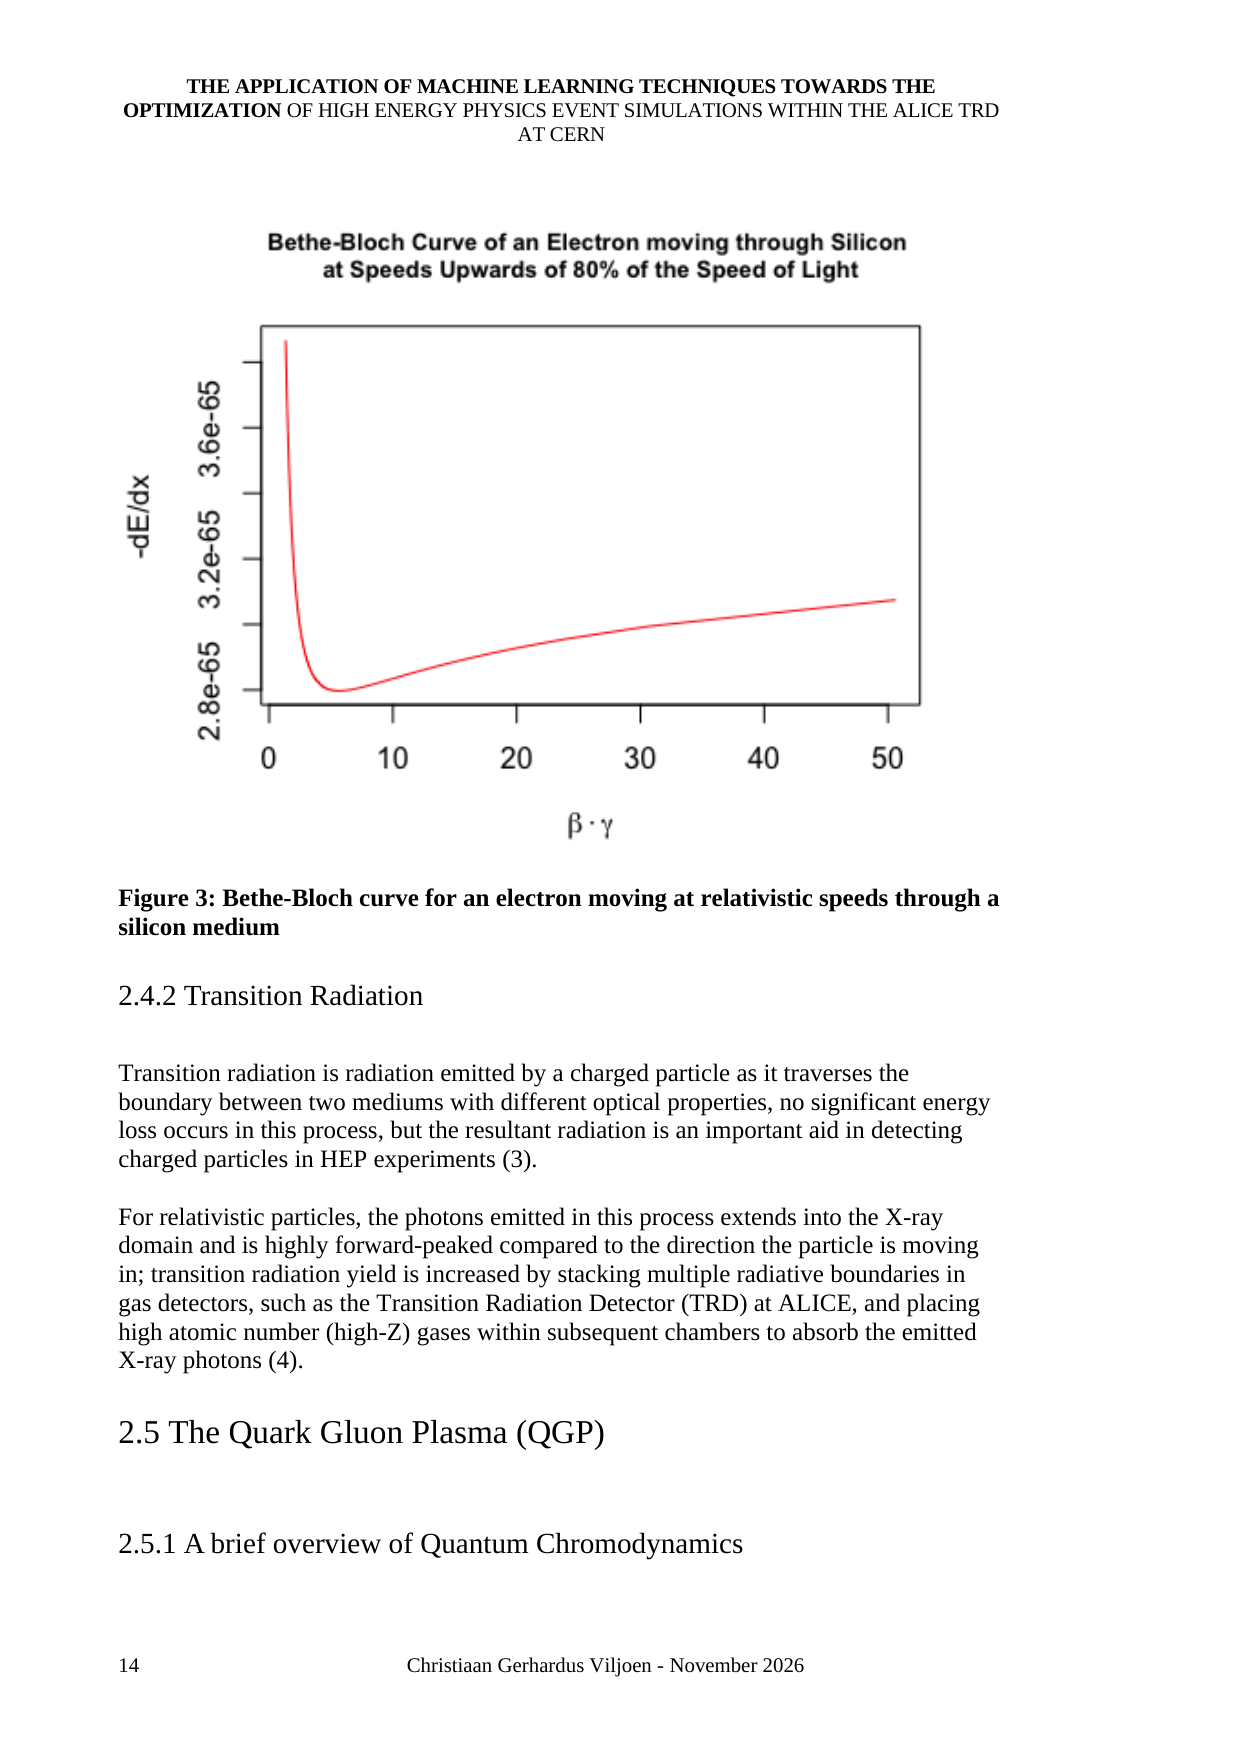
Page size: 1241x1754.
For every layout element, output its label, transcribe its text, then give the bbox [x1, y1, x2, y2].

text For relativistic particles, the photons emitted in this process extends into the X-ray domain and is highly forward-peaked compared to the direction the particle is moving in; transition radiation yield is increased by stacking multiple radiative boundaries in gas detectors, such as the Transition Radiation Detector (TRD) at ALICE, and placing high atomic number (high-Z) gases within subsequent chambers to absorb the emitted X-ray photons . [118, 1202, 1004, 1374]
subtitle Transition Radiation [118, 978, 1004, 1012]
subtitle A brief overview of Quantum Chromodynamics [118, 1526, 1004, 1559]
subtitle The Quark Gluon Plasma (QGP) [118, 1412, 1004, 1450]
text Figure 3: Bethe-Bloch curve for an electron moving at relativistic speeds through a silicon medium [118, 883, 1004, 941]
text Transition radiation is radiation emitted by a charged particle as it traverses the boundary between two mediums with different optical properties, no significant energy loss occurs in this process, but the resultant radiation is an important aid in detecting charged particles in HEP experiments . [118, 1058, 1004, 1173]
picture [118, 183, 994, 884]
